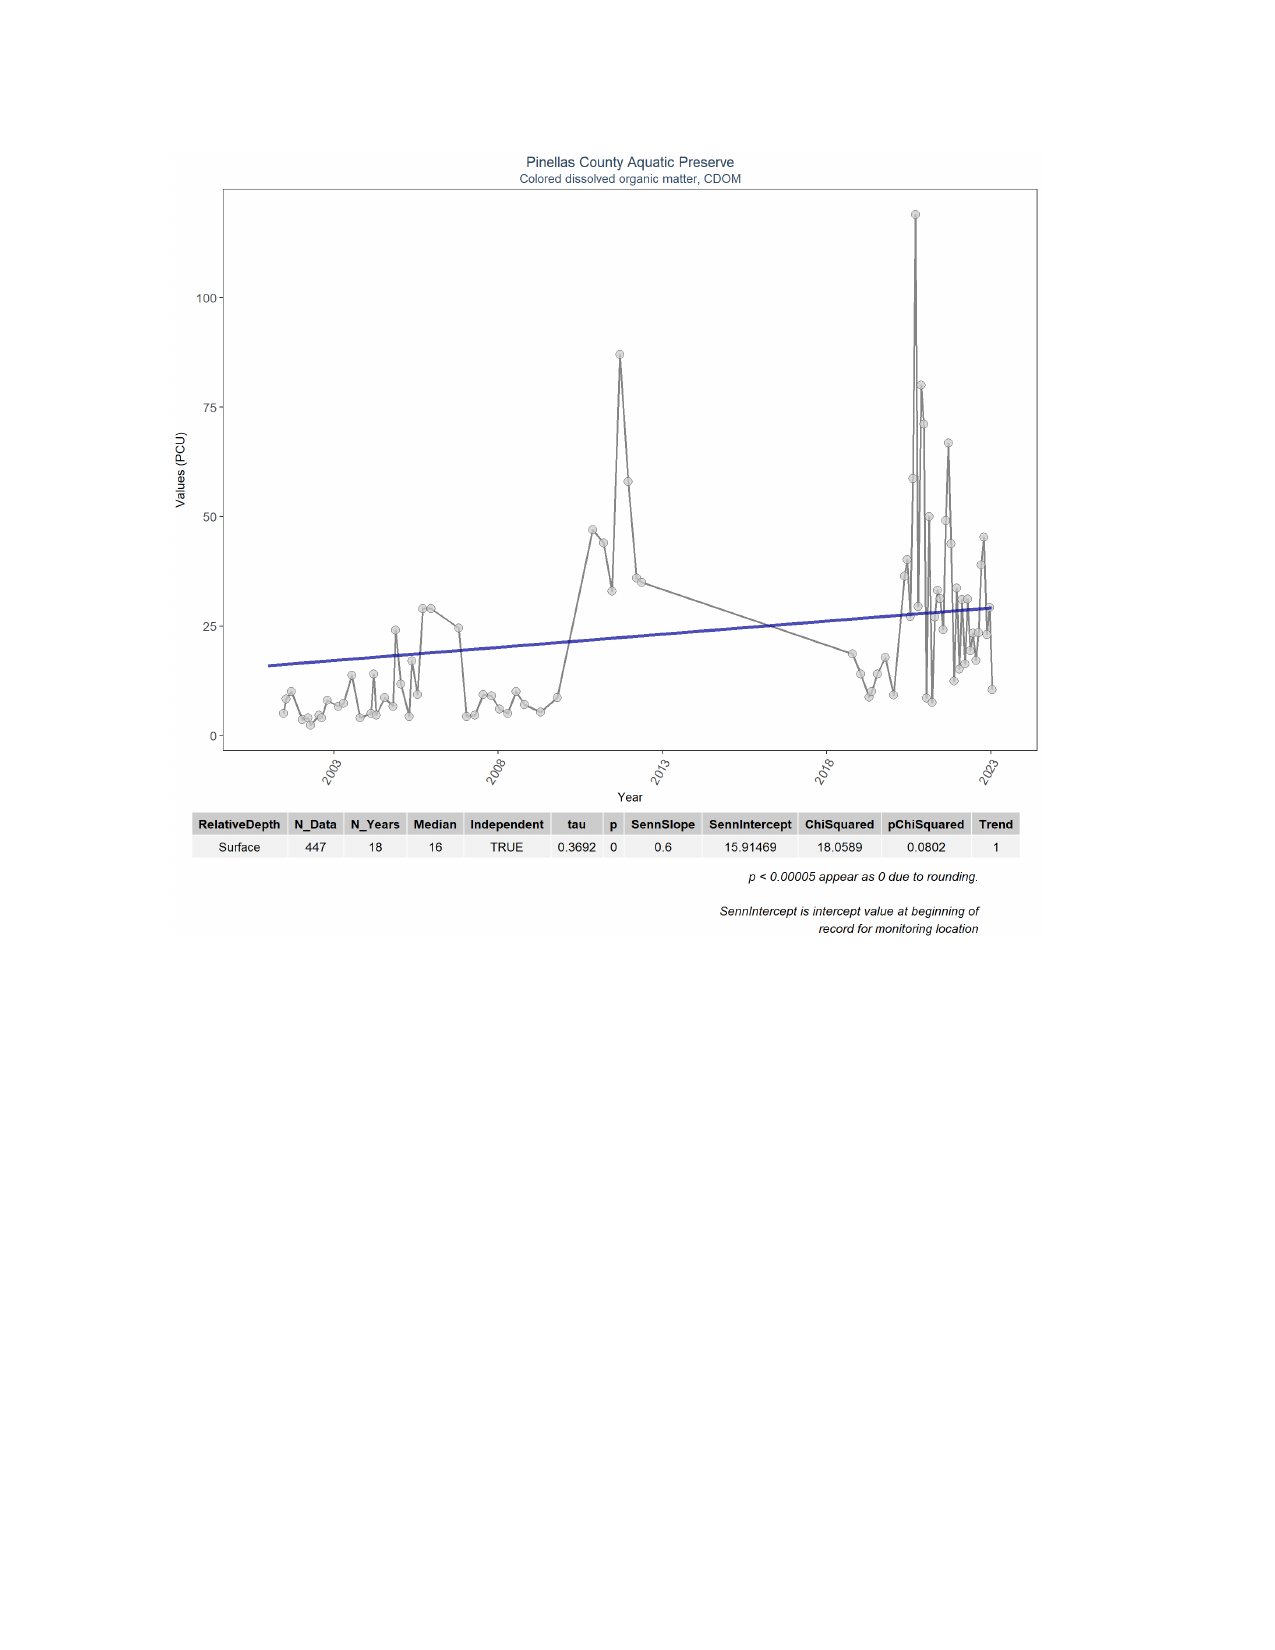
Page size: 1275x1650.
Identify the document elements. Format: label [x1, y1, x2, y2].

picture [168, 150, 1044, 938]
